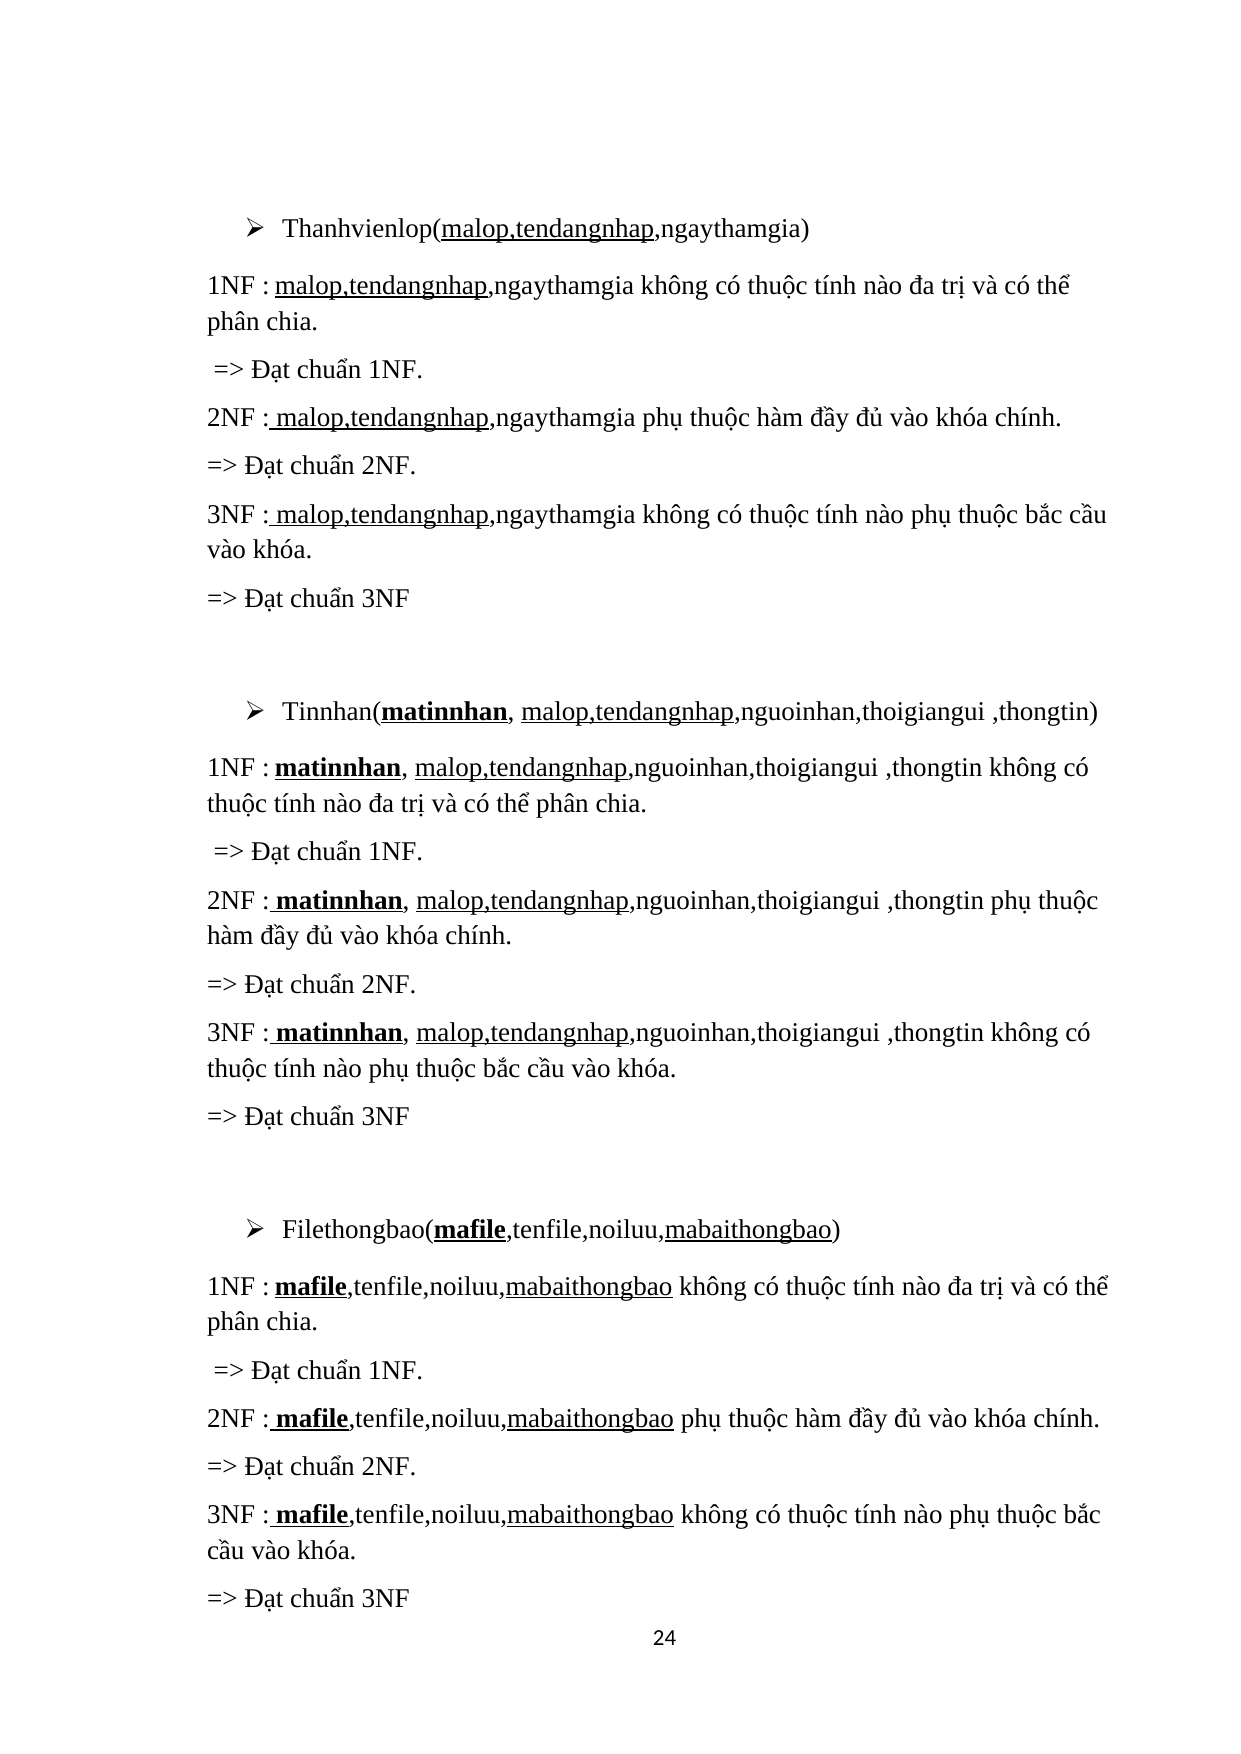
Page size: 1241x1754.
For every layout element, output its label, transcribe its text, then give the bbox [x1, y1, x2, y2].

list Tinnhan(matinnhan, malop,tendangnhap,nguoinhan,thoigiangui ,thongtin) [244, 695, 1122, 726]
text => Đạt chuẩn 2NF. [207, 968, 1122, 999]
text 2NF : mafile,tenfile,noiluu,mabaithongbao phụ thuộc hàm đầy đủ vào khóa chính. [207, 1402, 1122, 1433]
text 2NF : malop,tendangnhap,ngaythamgia phụ thuộc hàm đầy đủ vào khóa chính. [207, 401, 1122, 432]
text => Đạt chuẩn 3NF [207, 1100, 1122, 1131]
text 3NF : matinnhan, malop,tendangnhap,nguoinhan,thoigiangui ,thongtin không có thuộc tính nào phụ thuộc bắc cầu vào khóa. [207, 1016, 1122, 1083]
text => Đạt chuẩn 1NF. [207, 836, 1122, 867]
text => Đạt chuẩn 3NF [207, 1582, 1122, 1613]
text 1NF : malop,tendangnhap,ngaythamgia không có thuộc tính nào đa trị và có thể phân chia. [207, 269, 1122, 336]
text 1NF : mafile,tenfile,noiluu,mabaithongbao không có thuộc tính nào đa trị và có thể phân chia. [207, 1270, 1122, 1337]
text => Đạt chuẩn 3NF [207, 582, 1122, 613]
list Thanhvienlop(malop,tendangnhap,ngaythamgia) [244, 212, 1122, 243]
text => Đạt chuẩn 2NF. [207, 1450, 1122, 1481]
text => Đạt chuẩn 1NF. [207, 1354, 1122, 1385]
text 1NF : matinnhan, malop,tendangnhap,nguoinhan,thoigiangui ,thongtin không có thuộc tính nào đa trị và có thể phân chia. [207, 752, 1122, 818]
text => Đạt chuẩn 1NF. [207, 353, 1122, 384]
list Filethongbao(mafile,tenfile,noiluu,mabaithongbao) [244, 1213, 1122, 1244]
text 3NF : mafile,tenfile,noiluu,mabaithongbao không có thuộc tính nào phụ thuộc bắc cầu vào khóa. [207, 1498, 1122, 1565]
text => Đạt chuẩn 2NF. [207, 449, 1122, 481]
text 2NF : matinnhan, malop,tendangnhap,nguoinhan,thoigiangui ,thongtin phụ thuộc hàm đầy đủ vào khóa chính. [207, 884, 1122, 951]
text 3NF : malop,tendangnhap,ngaythamgia không có thuộc tính nào phụ thuộc bắc cầu vào khóa. [207, 498, 1122, 564]
